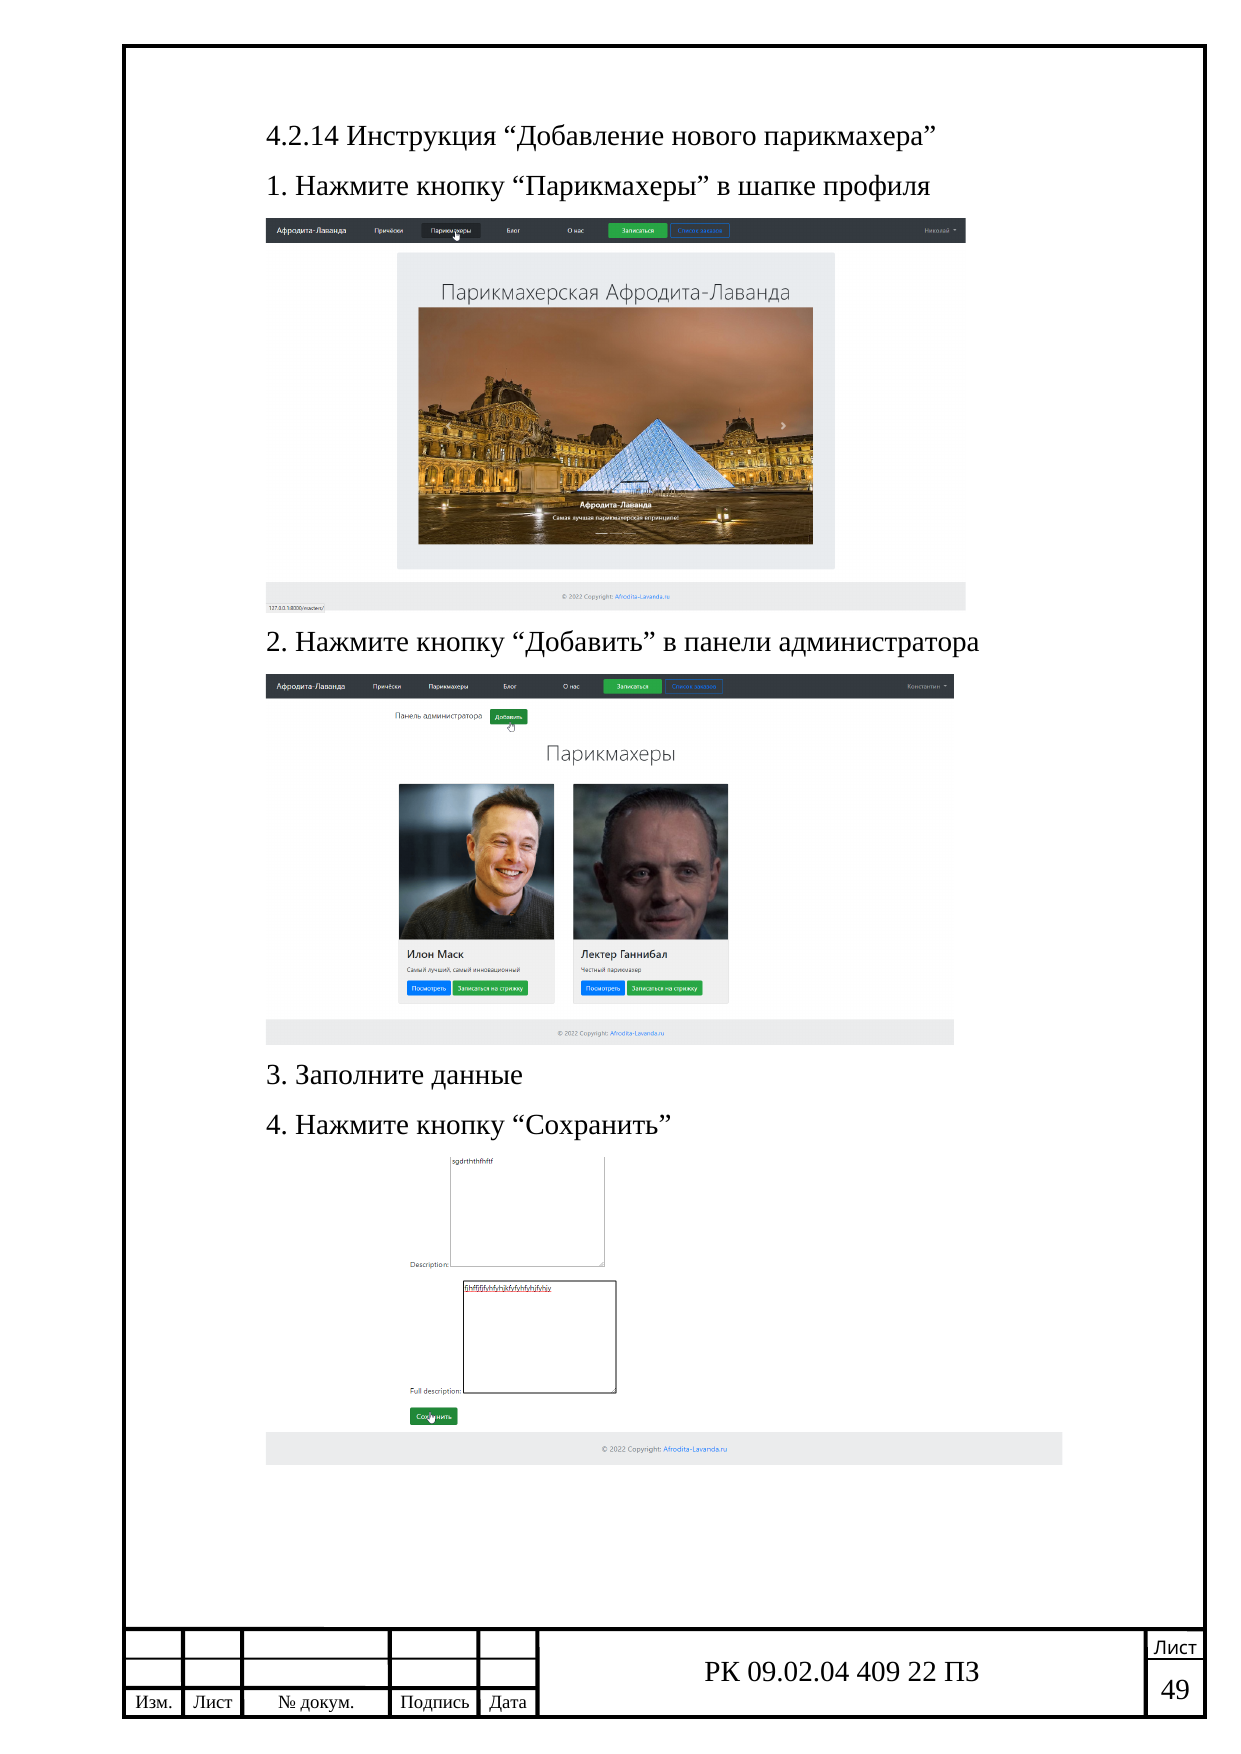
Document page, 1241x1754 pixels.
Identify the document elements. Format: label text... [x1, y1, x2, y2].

picture [265, 218, 966, 613]
text 4.2.14 Инструкция “Добавление нового парикмахера” [177, 118, 1152, 152]
text 1. Нажмите кнопку “Парикмахеры” в шапке профиля [177, 168, 1152, 202]
text 4. Нажмите кнопку “Сохранить” [177, 1107, 1152, 1141]
picture [265, 674, 954, 1045]
text 3. Заполните данные [177, 1057, 1152, 1090]
text 2. Нажмите кнопку “Добавить” в панели администратора [177, 624, 1152, 658]
picture [265, 1157, 1063, 1465]
